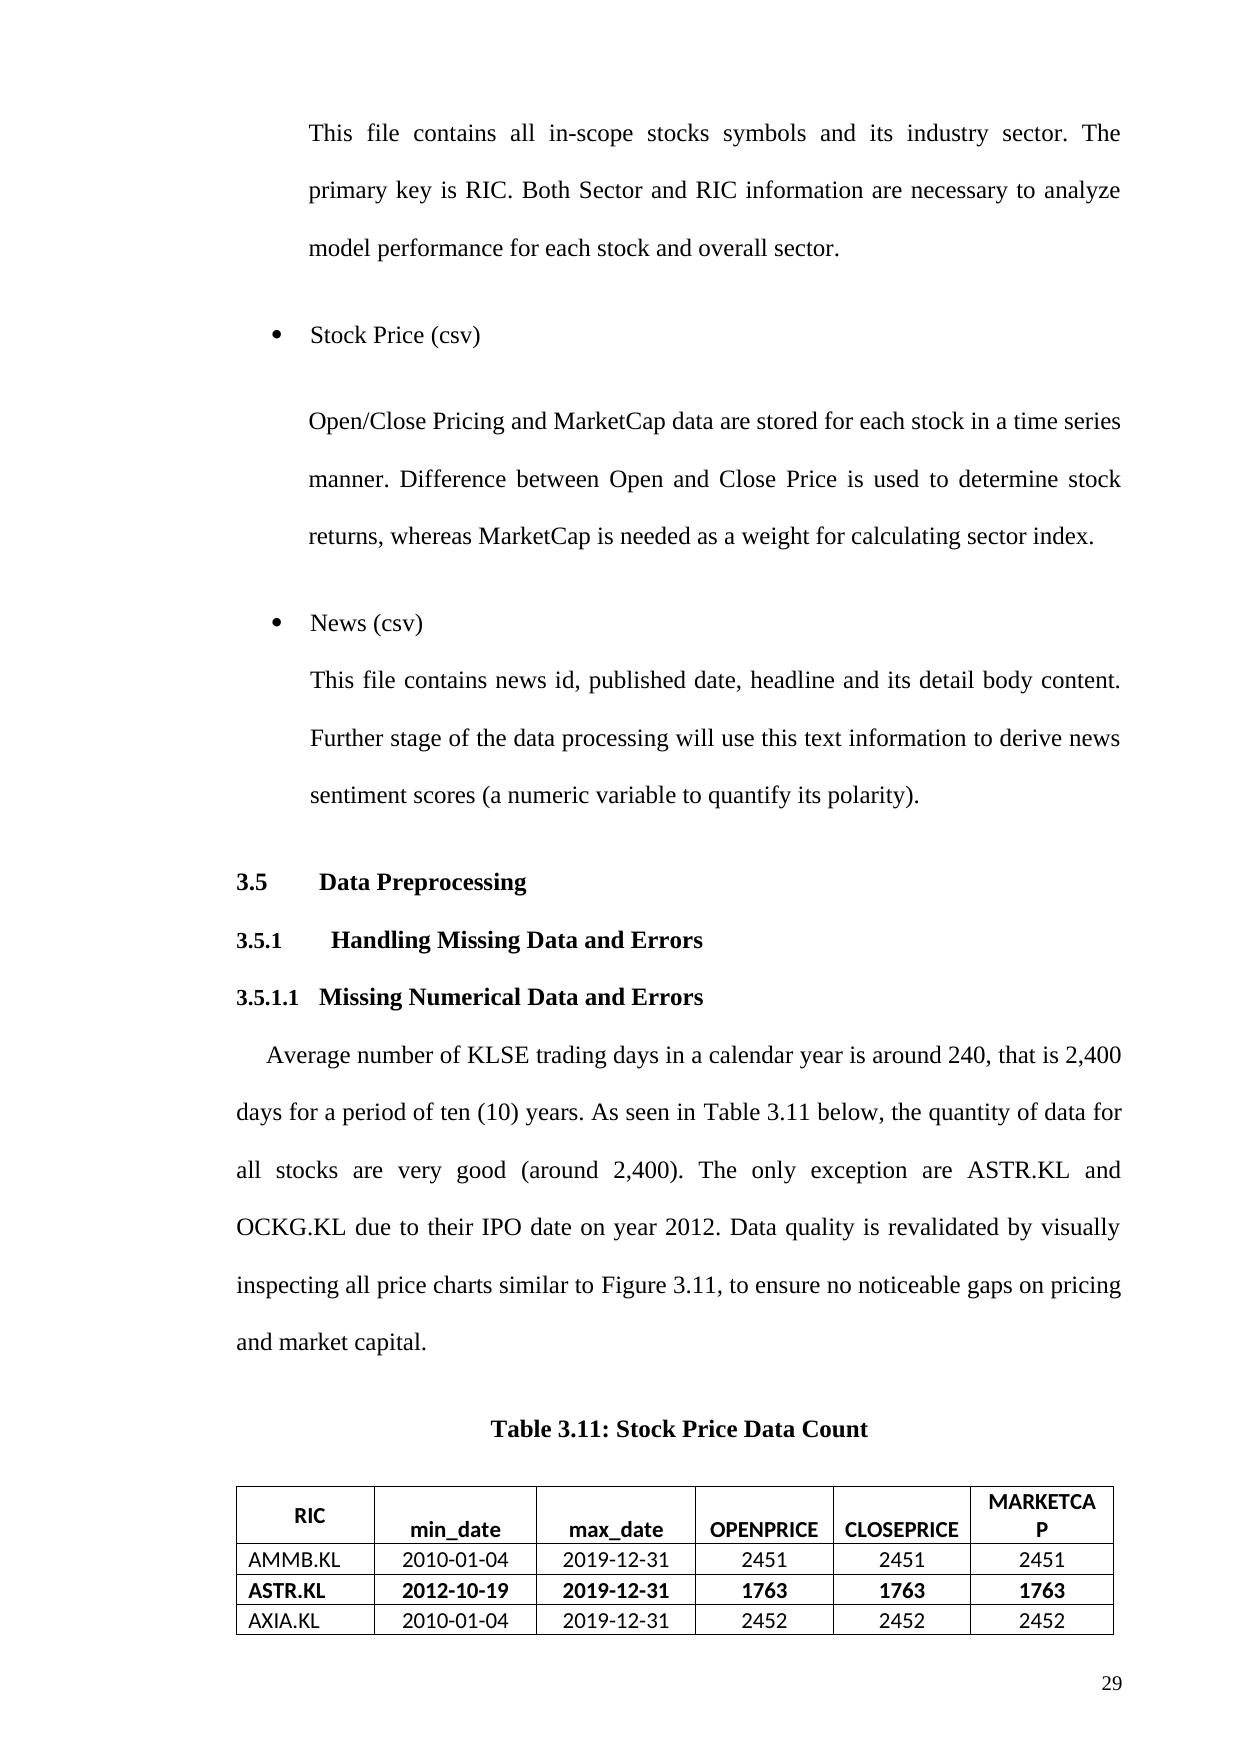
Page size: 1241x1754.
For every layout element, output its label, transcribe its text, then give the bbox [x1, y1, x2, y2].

table_cell 2019-12-31 [537, 1575, 695, 1604]
text This file contains all in-scope stocks symbols and its industry sector. The primary key is RIC. Both Sector and RIC information are necessary to analyze model performance for each stock and overall sector. [308, 118, 1122, 262]
table_header CLOSEPRICE [834, 1487, 970, 1543]
table_cell 2451 [696, 1544, 833, 1573]
table_header MARKETCAP [971, 1487, 1113, 1543]
subtitle Missing Numerical Data and Errors [236, 982, 1122, 1011]
subtitle Data Preprocessing [236, 867, 1122, 896]
table_cell 1763 [971, 1575, 1113, 1604]
text Open/Close Pricing and MarketCap data are stored for each stock in a time series manner. Difference between Open and Close Price is used to determine stock returns, whereas MarketCap is needed as a weight for calculating sector index. [308, 406, 1122, 550]
list News (csv) [272, 608, 1122, 637]
table_header OPENPRICE [696, 1487, 833, 1543]
table_header max_date [537, 1487, 695, 1543]
table_header min_date [375, 1487, 536, 1543]
table_cell 2452 [696, 1605, 833, 1634]
table_cell 2019-12-31 [537, 1544, 695, 1573]
table_cell 2010-01-04 [375, 1605, 536, 1634]
subtitle Handling Missing Data and Errors [236, 925, 1122, 953]
list This file contains news id, published date, headline and its detail body content. Further stage of the data processing will use this text information to derive news sentiment scores (a numeric variable to quantify its polarity). [310, 666, 1122, 809]
table_cell 2010-01-04 [375, 1544, 536, 1573]
table_cell 2451 [834, 1544, 970, 1573]
table_cell 1763 [696, 1575, 833, 1604]
table_cell 2452 [971, 1605, 1113, 1634]
table_cell 2451 [971, 1544, 1113, 1573]
table_cell 1763 [834, 1575, 970, 1604]
table_cell 2019-12-31 [537, 1605, 695, 1634]
table_cell 2452 [834, 1605, 970, 1634]
table_cell AXIA.KL [237, 1605, 374, 1634]
table_cell 2012-10-19 [375, 1575, 536, 1604]
table_cell AMMB.KL [237, 1544, 374, 1573]
list Stock Price (csv) [272, 320, 1122, 348]
table_cell ASTR.KL [237, 1575, 374, 1604]
table_header RIC [237, 1487, 374, 1543]
